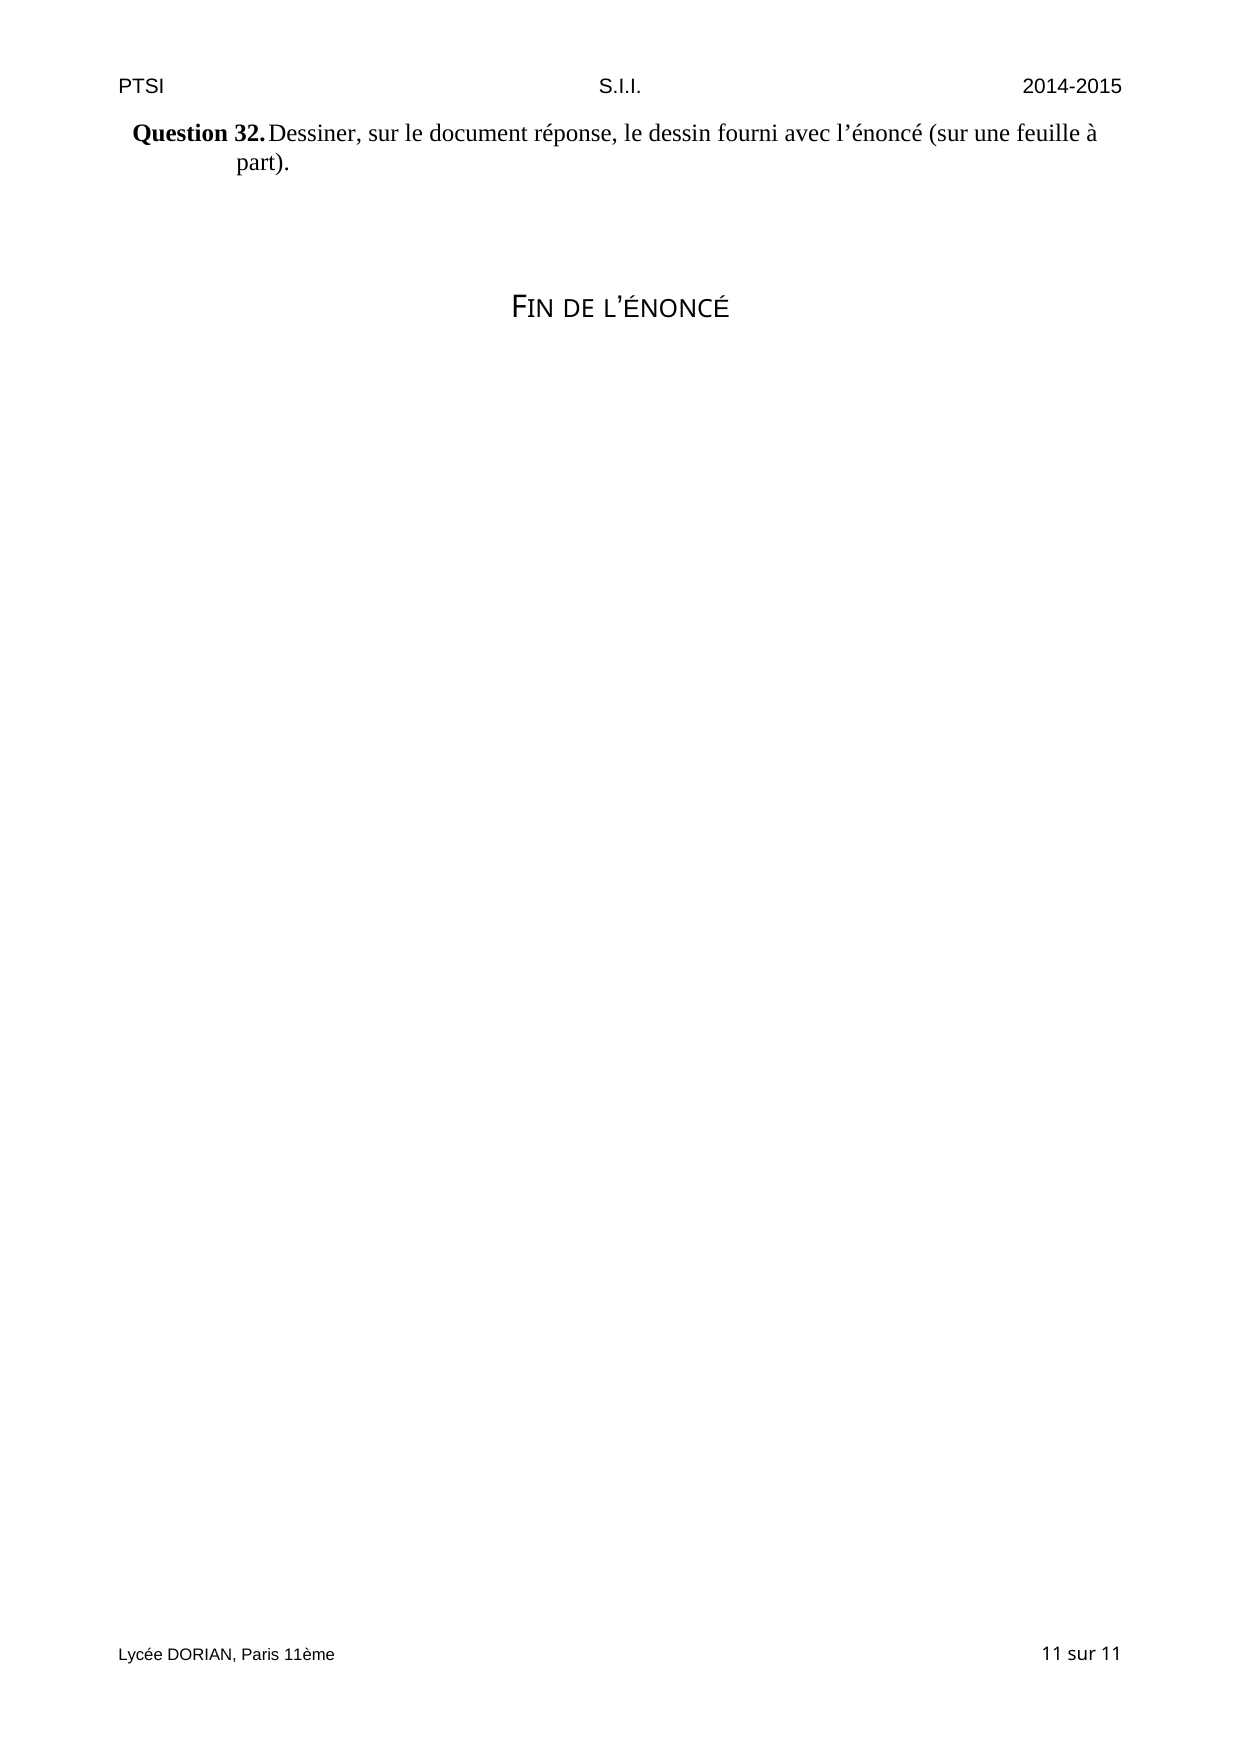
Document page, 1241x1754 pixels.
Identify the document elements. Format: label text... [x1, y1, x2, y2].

text Fin de l’énoncé [118, 284, 1122, 327]
text Dessiner, sur le document réponse, le dessin fourni avec l’énoncé (sur une feuille à part). [199, 118, 1122, 176]
